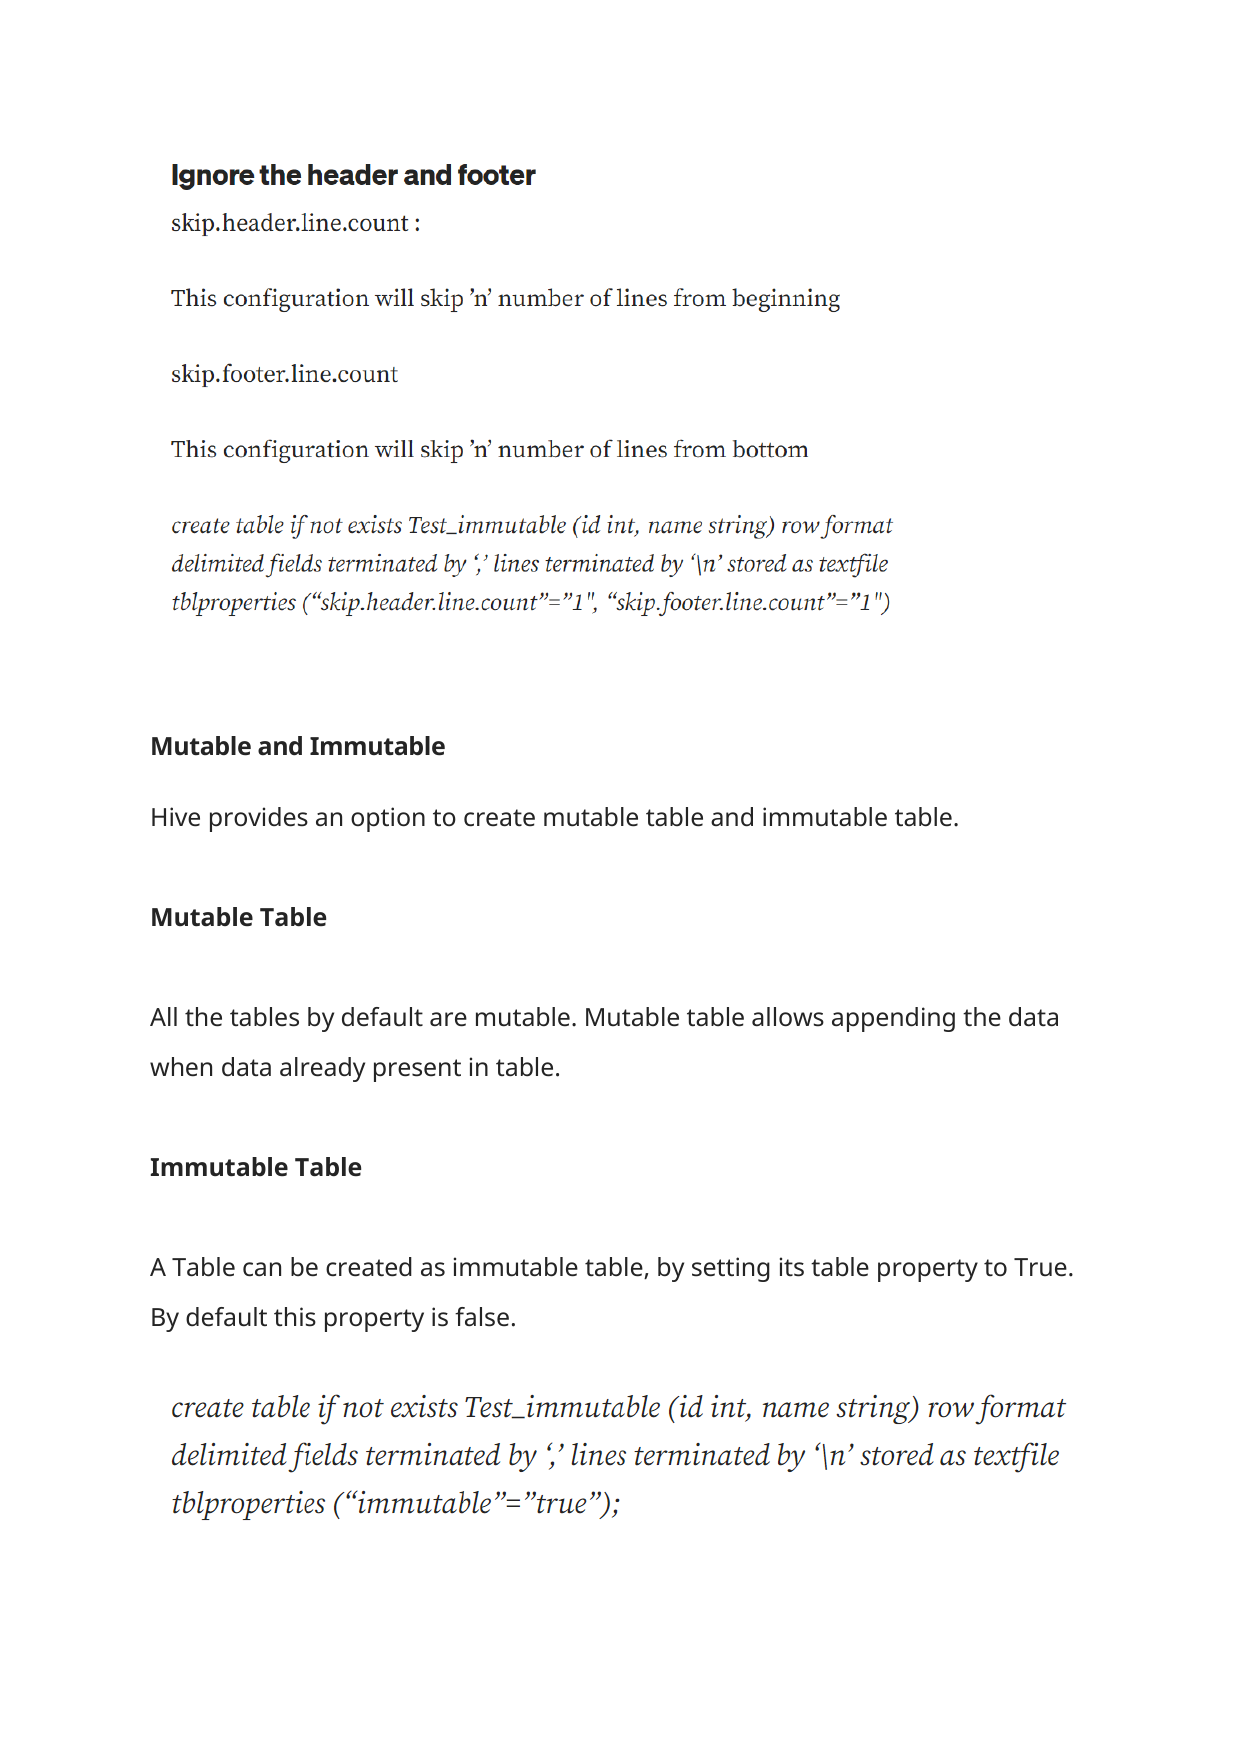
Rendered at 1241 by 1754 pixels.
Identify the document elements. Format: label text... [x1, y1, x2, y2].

text Mutable and Immutable [150, 716, 1090, 762]
text A Table can be created as immutable table, by setting its table property to True. By default this property is false. [150, 1234, 1090, 1334]
picture [150, 150, 925, 633]
picture [150, 1383, 1091, 1528]
text Immutable Table [150, 1134, 1090, 1184]
text Hive provides an option to create mutable table and immutable table. [150, 784, 1090, 834]
text All the tables by default are mutable. Mutable table allows appending the data when data already present in table. [150, 984, 1090, 1084]
text Mutable Table [150, 884, 1090, 934]
